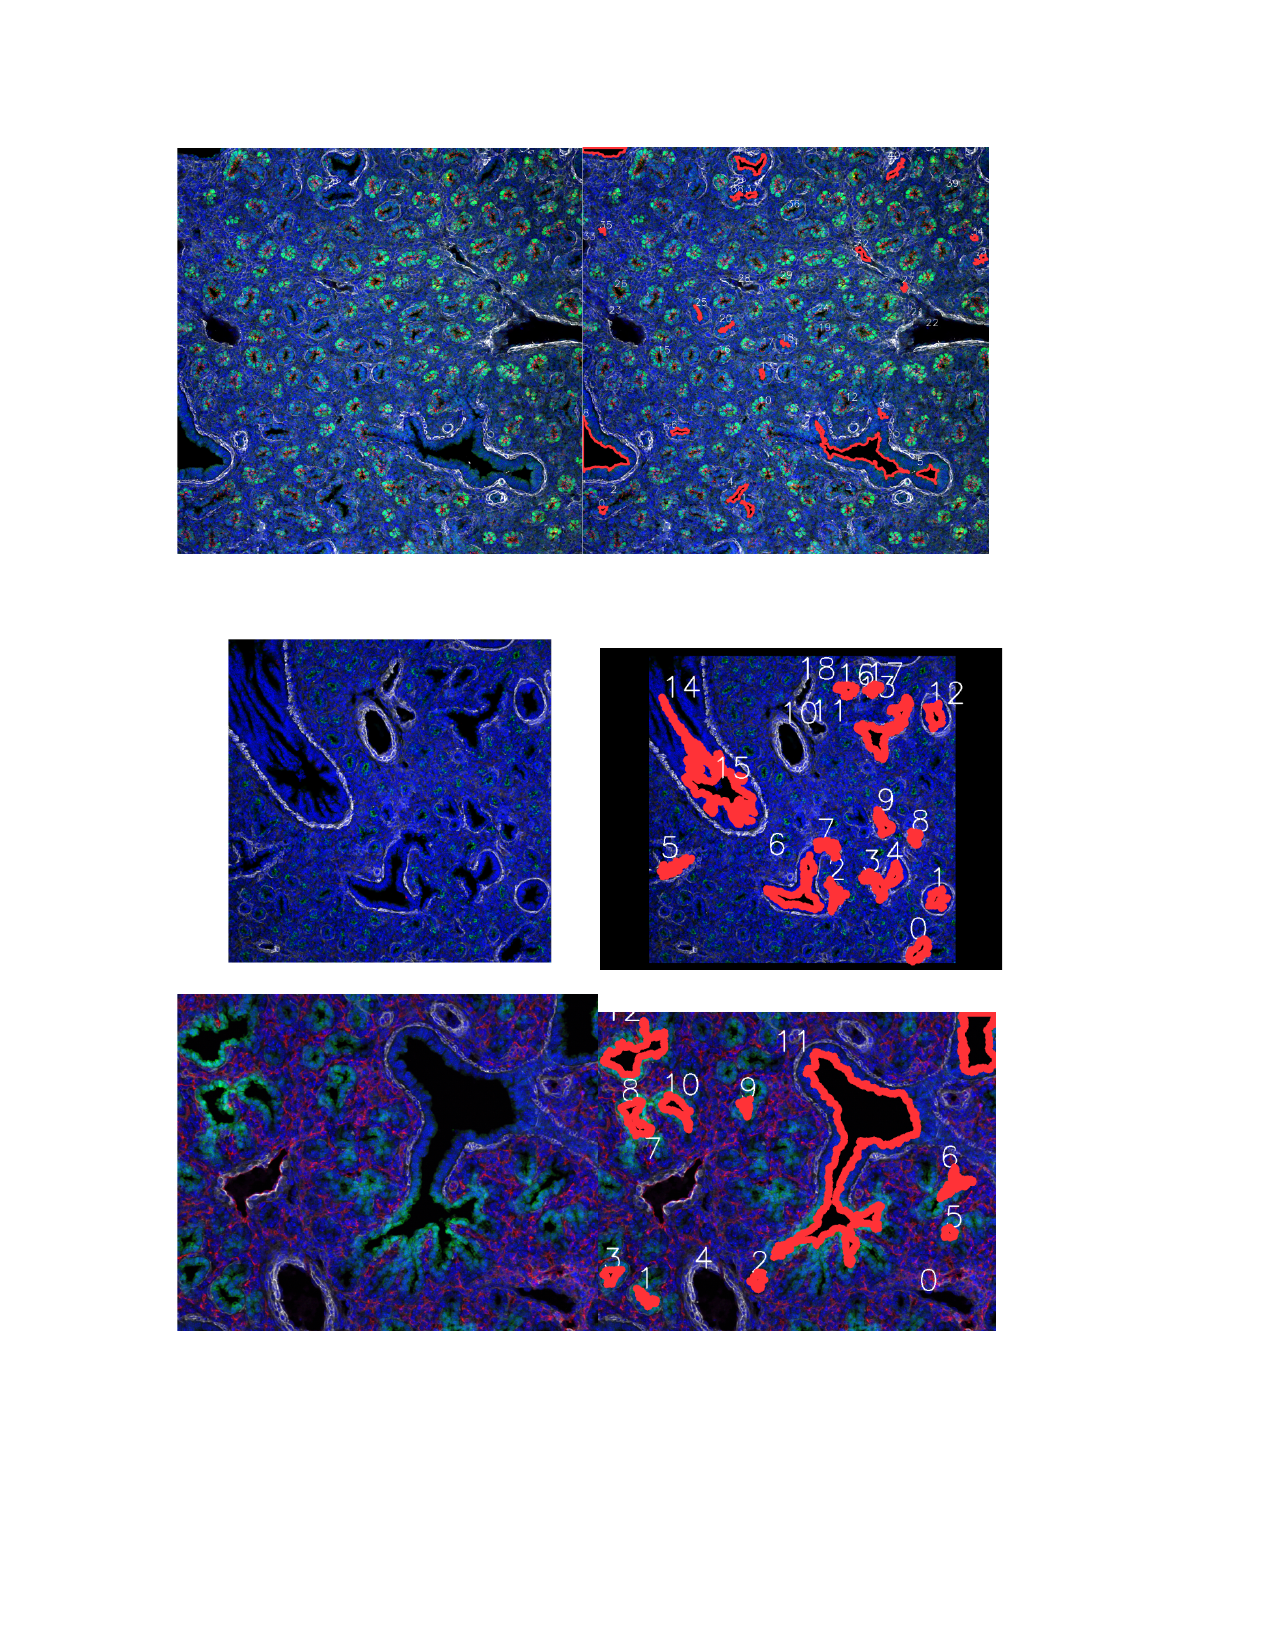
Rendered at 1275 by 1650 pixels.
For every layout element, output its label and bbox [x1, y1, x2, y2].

picture [177, 632, 1003, 970]
picture [177, 147, 989, 554]
picture [177, 994, 996, 1331]
